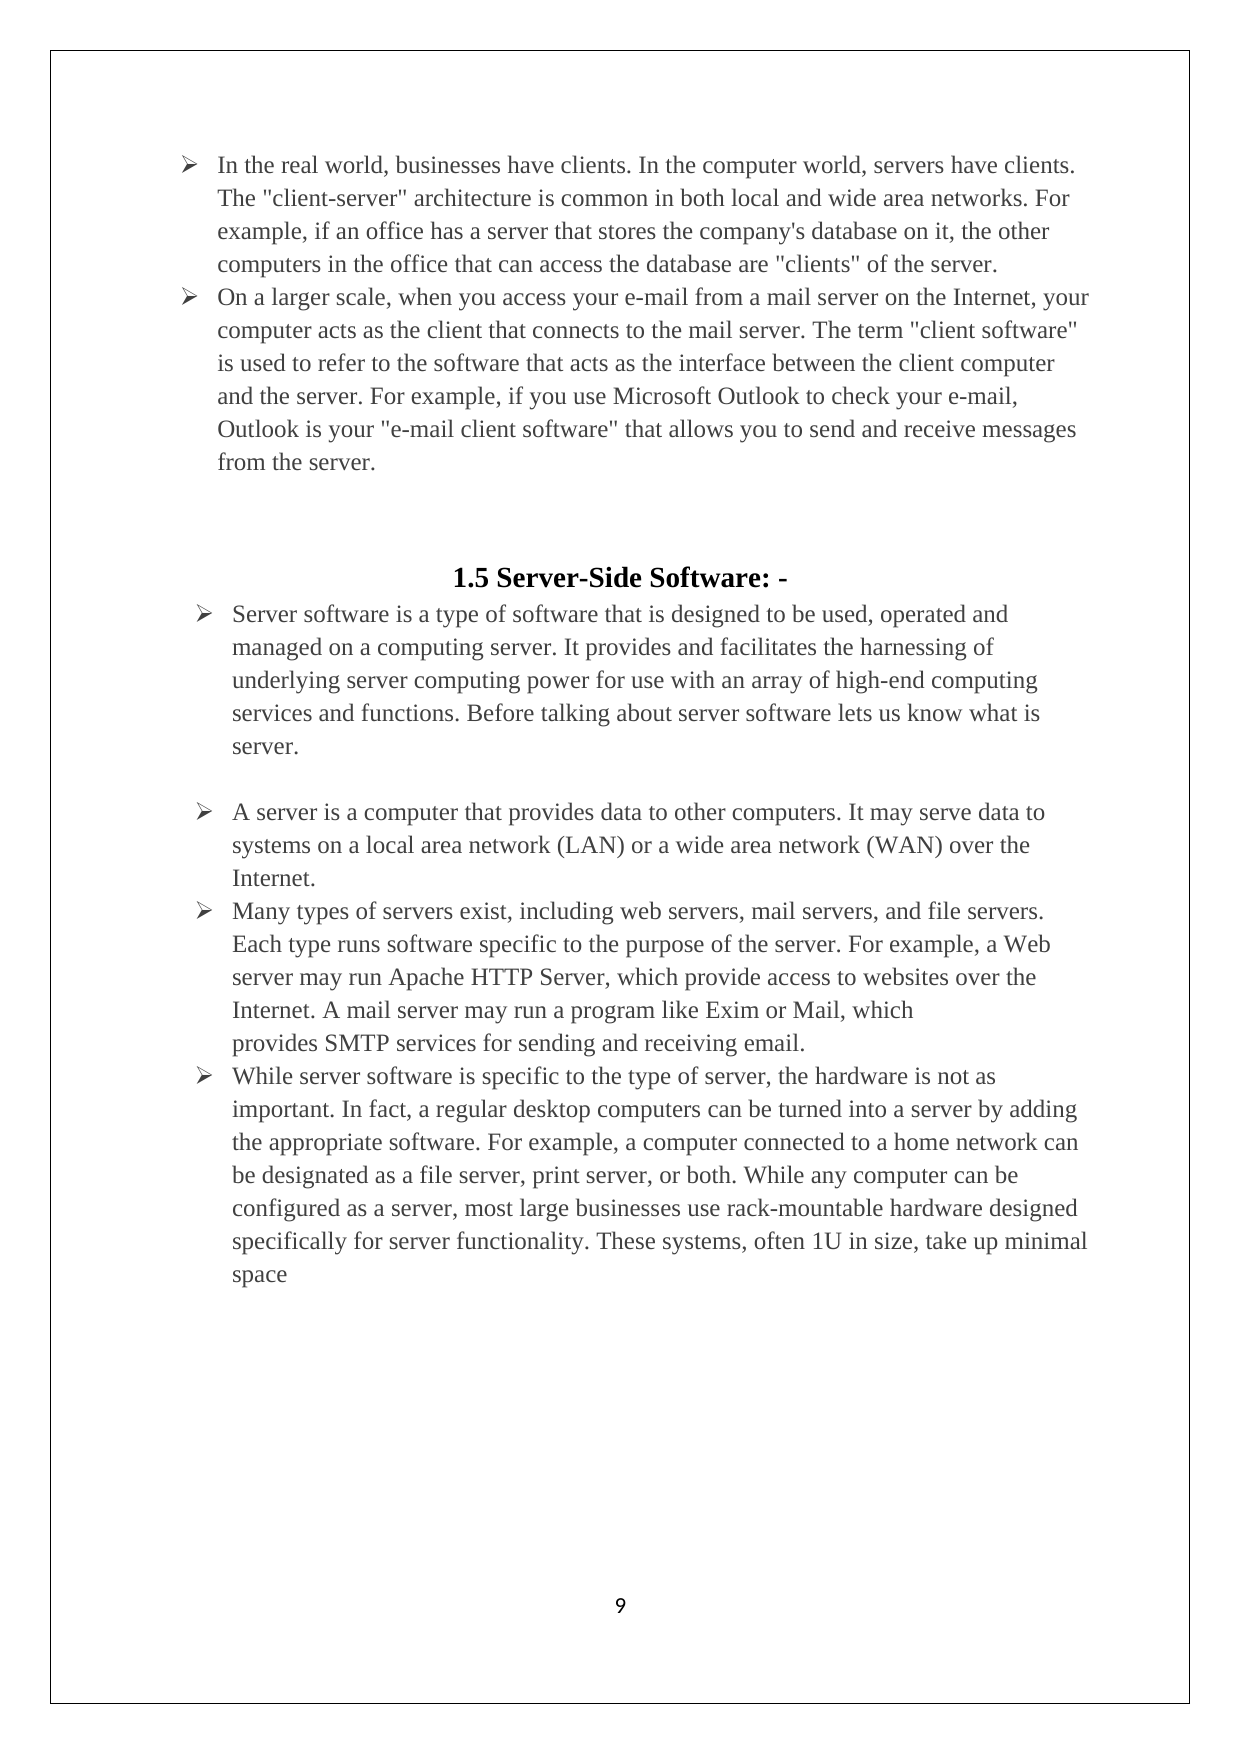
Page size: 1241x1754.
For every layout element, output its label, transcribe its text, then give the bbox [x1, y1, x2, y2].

list On a larger scale, when you access your e-mail from a mail server on the Internet, your computer acts as the client that connects to the mail server. The term "client software" is used to refer to the software that acts as the interface between the client computer and the server. For example, if you use Microsoft Outlook to check your e-mail, Outlook is your "e-mail client software" that allows you to send and receive messages from the server. [179, 282, 1090, 476]
list While server software is specific to the type of server, the hardware is not as important. In fact, a regular desktop computers can be turned into a server by adding the appropriate software. For example, a computer connected to a home network can be designated as a file server, print server, or both. While any computer can be configured as a server, most large businesses use rack-mountable hardware designed specifically for server functionality. These systems, often 1U in size, take up minimal space [194, 1061, 1090, 1288]
list A server is a computer that provides data to other computers. It may serve data to systems on a local area network (LAN) or a wide area network (WAN) over the Internet. [194, 797, 1090, 892]
list Server software is a type of software that is designed to be used, operated and managed on a computing server. It provides and facilitates the harnessing of underlying server computing power for use with an array of high-end computing services and functions. Before talking about server software lets us know what is server. [194, 599, 1090, 759]
text 1.5 Server-Side Software: - [150, 560, 1090, 594]
list In the real world, businesses have clients. In the computer world, servers have clients. The "client-server" architecture is common in both local and wide area networks. For example, if an office has a server that stores the company's database on it, the other computers in the office that can access the database are "clients" of the server. [179, 150, 1090, 278]
list Many types of servers exist, including web servers, mail servers, and file servers. Each type runs software specific to the purpose of the server. For example, a Web server may run Apache HTTP Server, which provide access to websites over the Internet. A mail server may run a program like Exim or Mail, which provides SMTP services for sending and receiving email. [194, 896, 1090, 1057]
